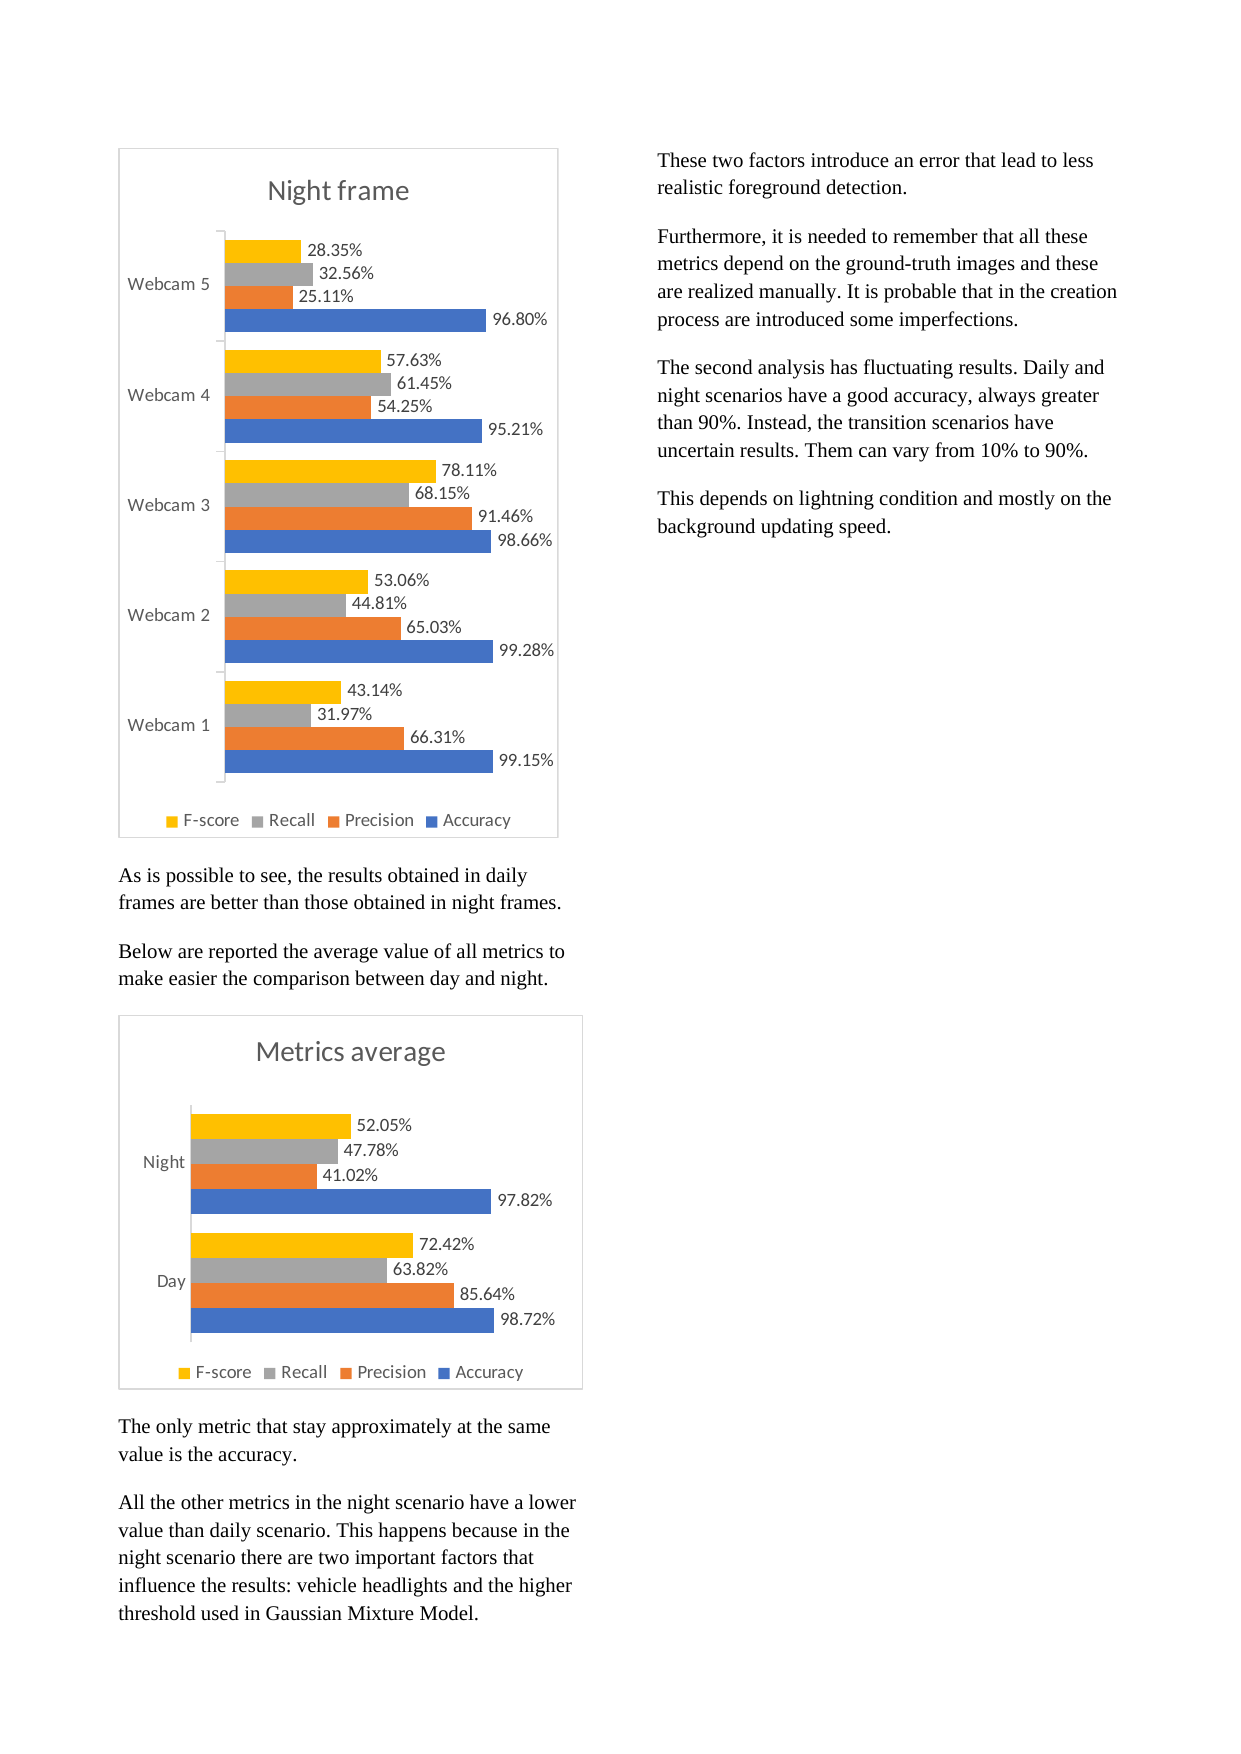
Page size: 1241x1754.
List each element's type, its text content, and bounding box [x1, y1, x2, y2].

text The only metric that stay approximately at the same value is the accuracy. [118, 1414, 583, 1466]
text The second analysis has fluctuating results. Daily and night scenarios have a good accuracy, always greater than 90%. Instead, the transition scenarios have uncertain results. Them can vary from 10% to 90%. [657, 355, 1122, 462]
text This depends on lightning condition and mostly on the background updating speed. [657, 486, 1122, 538]
text All the other metrics in the night scenario have a lower value than daily scenario. This happens because in the night scenario there are two important factors that influence the results: vehicle headlights and the higher threshold used in Gaussian Mixture Model. [118, 1490, 583, 1624]
text As is possible to see, the results obtained in daily frames are better than those obtained in night frames. [118, 863, 583, 914]
text These two factors introduce an error that lead to less realistic foreground detection. [657, 148, 1122, 199]
text Below are reported the average value of all metrics to make easier the comparison between day and night. [118, 939, 583, 990]
text Furthermore, it is needed to remember that all these metrics depend on the ground-truth images and these are realized manually. It is probable that in the creation process are introduced some imperfections. [657, 224, 1122, 331]
